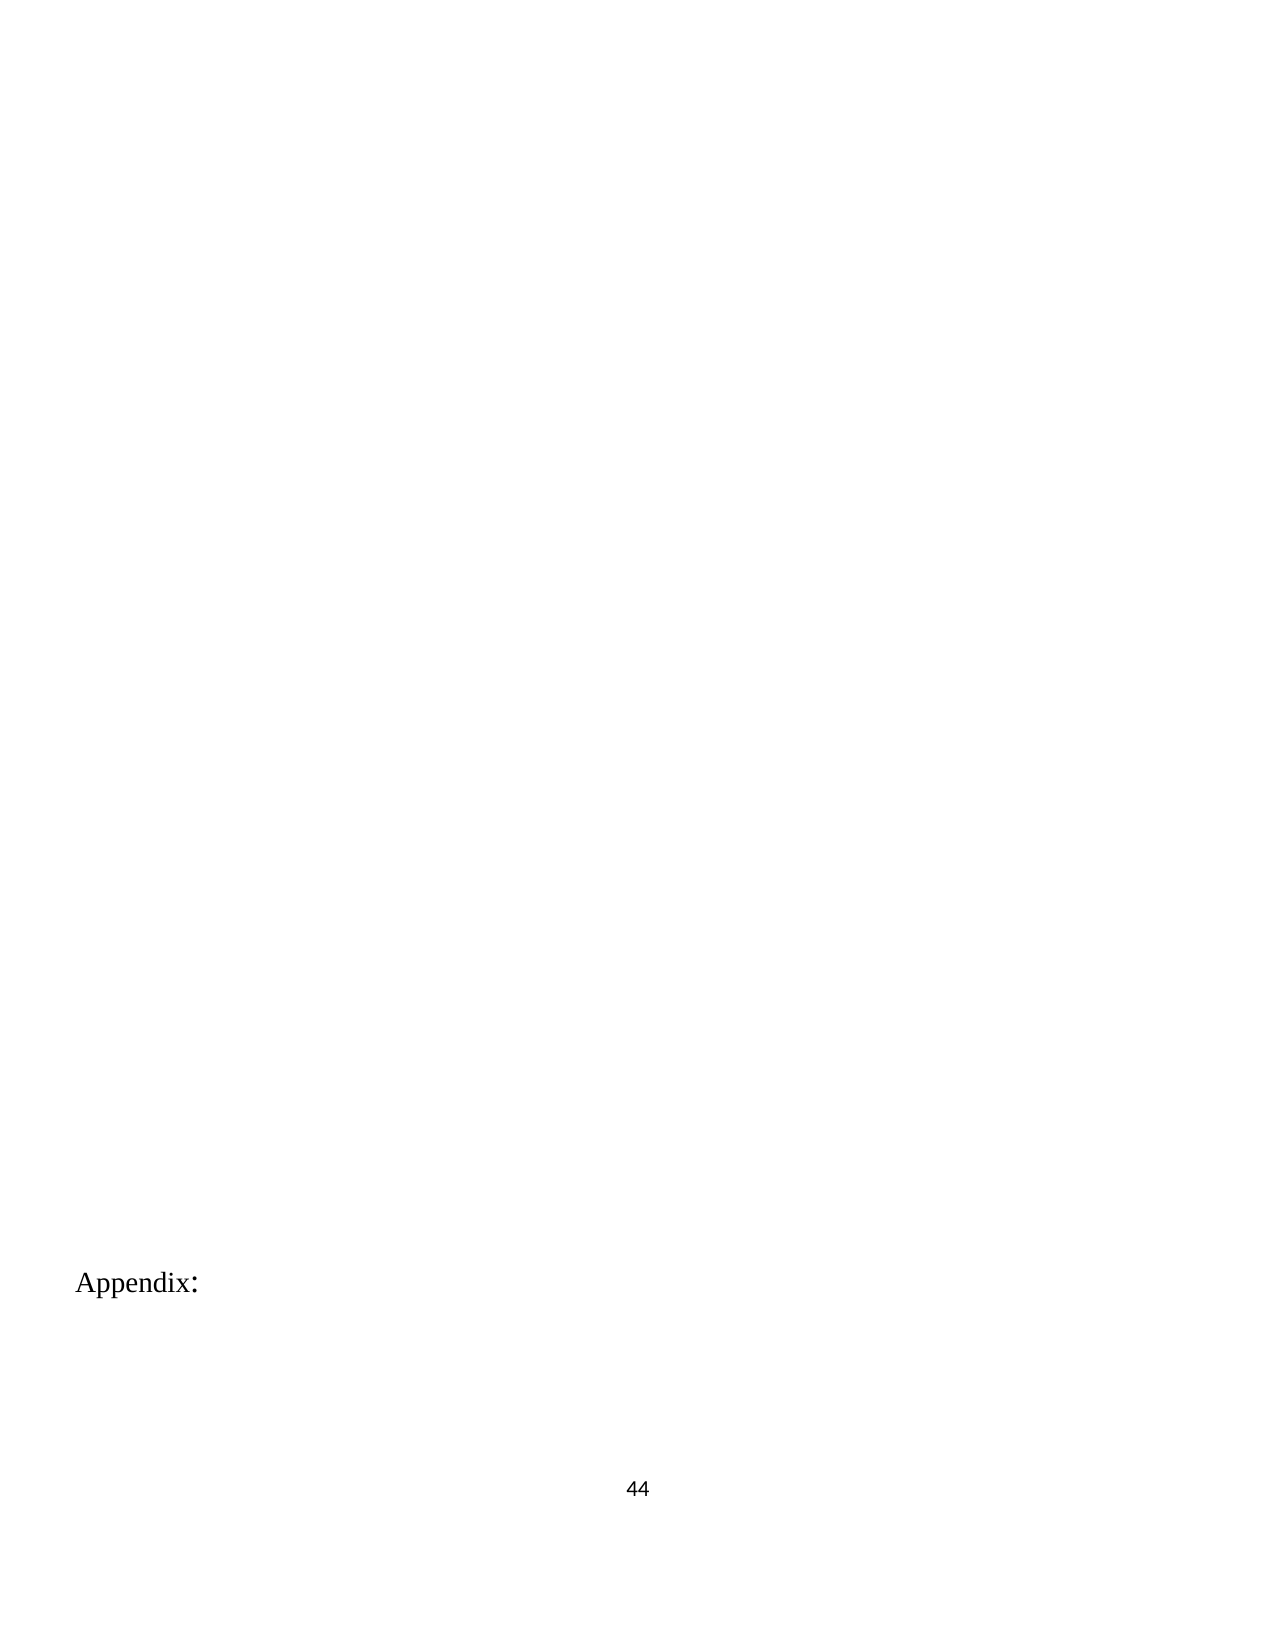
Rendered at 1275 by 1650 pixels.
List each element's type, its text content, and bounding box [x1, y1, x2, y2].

text Appendix: [75, 1262, 1200, 1300]
